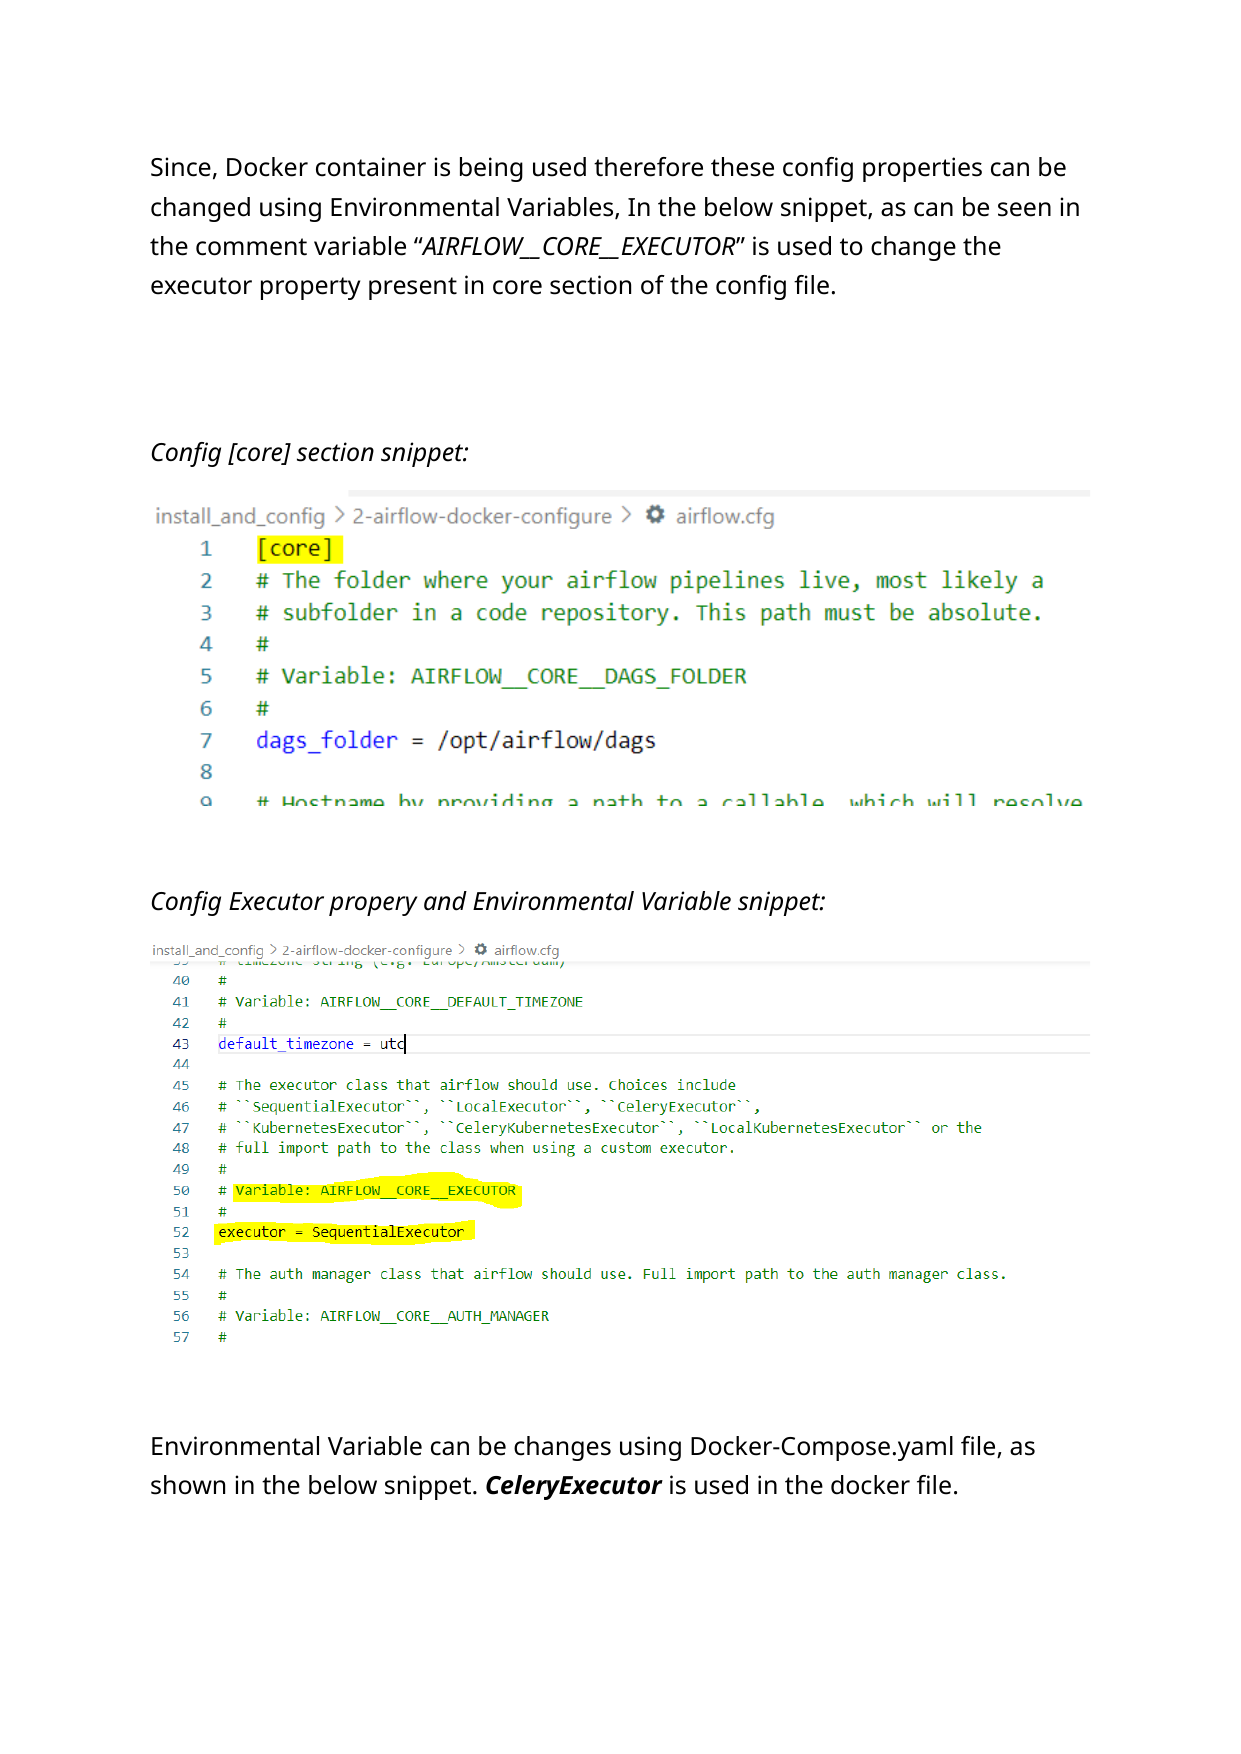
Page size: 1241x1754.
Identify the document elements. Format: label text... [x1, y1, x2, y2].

text Environmental Variable can be changes using Docker-Compose.yaml file, as shown in the below snippet. CeleryExecutor is used in the docker file. [150, 1428, 1090, 1502]
text Config [core] section snippet: [150, 435, 1090, 469]
text Config Executor propery and Environmental Variable snippet: [150, 884, 1090, 918]
picture [150, 939, 1091, 1351]
text Since, Docker container is being used therefore these config properties can be changed using Environmental Variables, In the below snippet, as can be seen in the comment variable “AIRFLOW__CORE__EXECUTOR” is used to change the executor property present in core section of the config file. [150, 150, 1090, 302]
picture [150, 490, 1091, 806]
